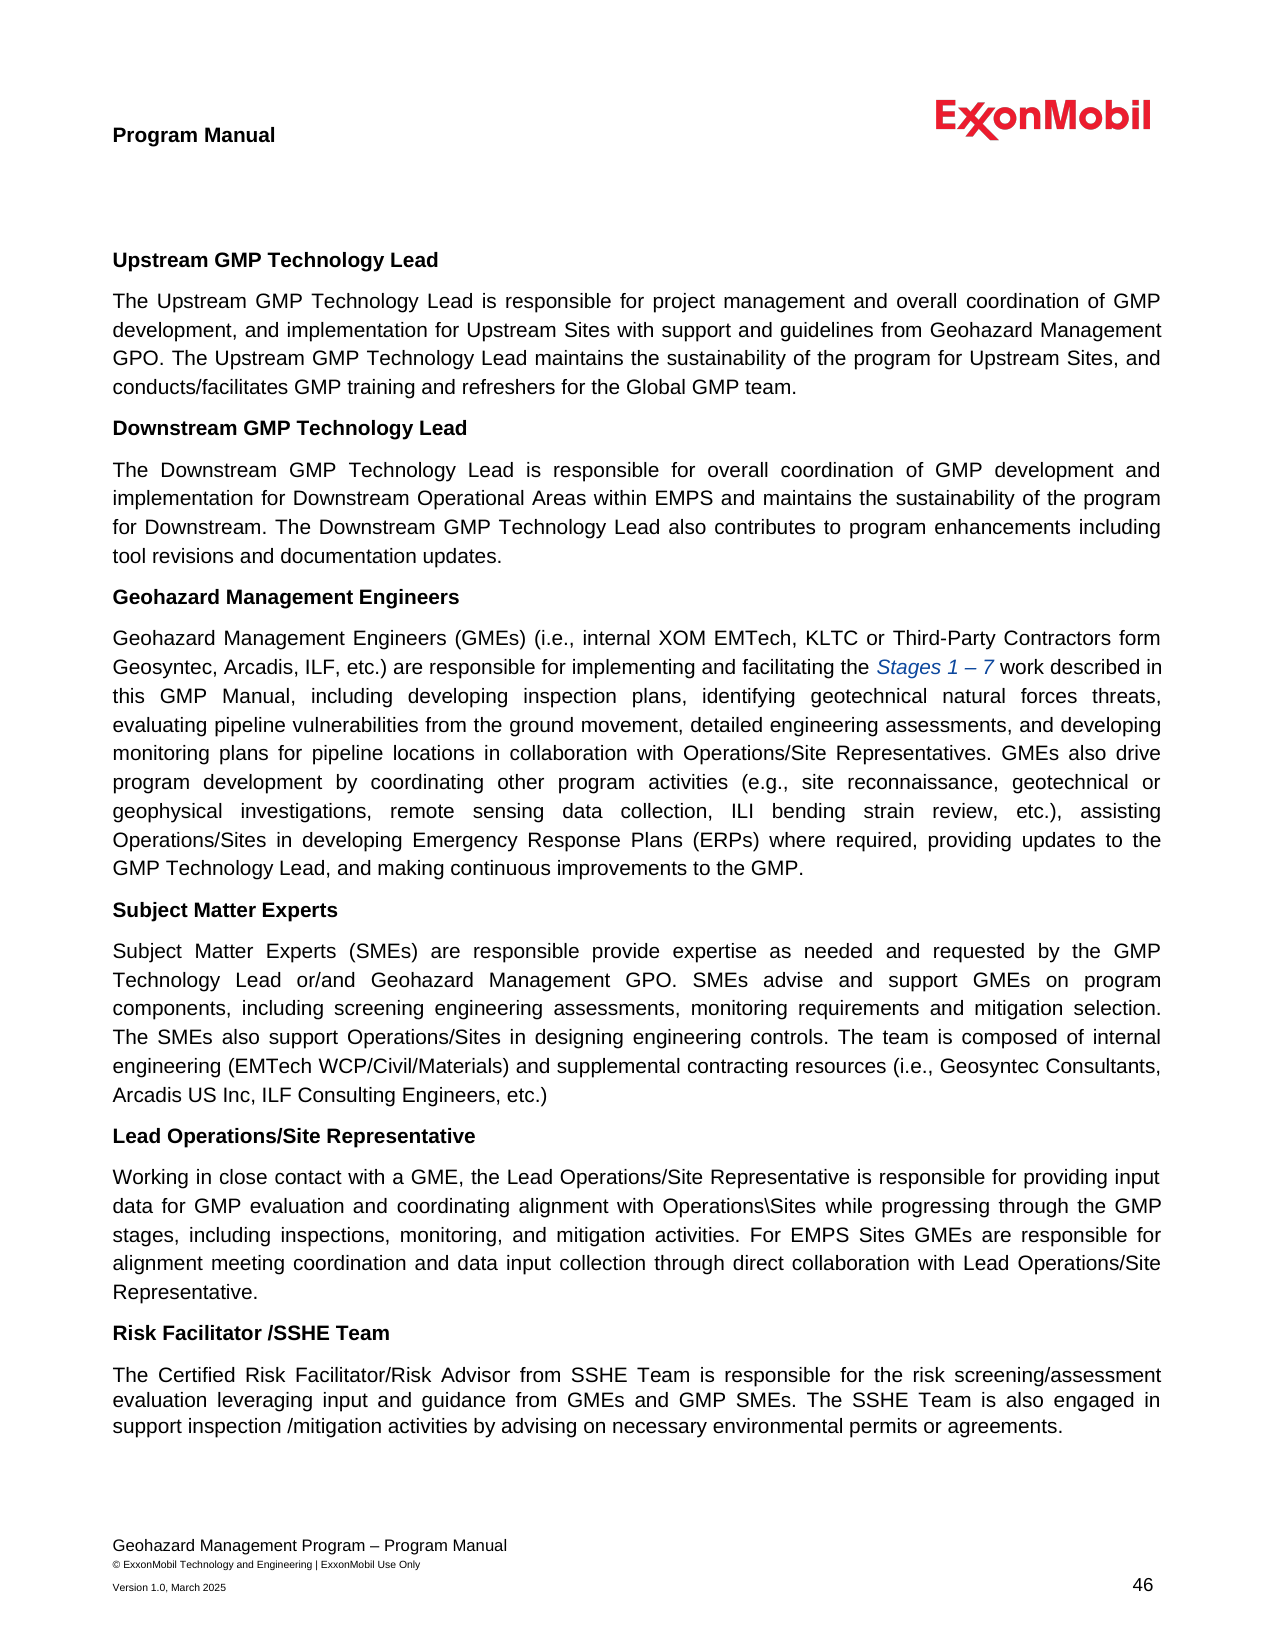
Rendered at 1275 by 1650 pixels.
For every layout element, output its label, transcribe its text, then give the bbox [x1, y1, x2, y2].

text The Downstream GMP Technology Lead is responsible for overall coordination of GMP development and implementation for Downstream Operational Areas within EMPS and maintains the sustainability of the program for Downstream. The Downstream GMP Technology Lead also contributes to program enhancements including tool revisions and documentation updates. [112, 457, 1162, 568]
text Geohazard Management Engineers (GMEs) (i.e., internal XOM EMTech, KLTC or Third-Party Contractors form Geosyntec, Arcadis, ILF, etc.) are responsible for implementing and facilitating the Stages 1 – 7 work described in this GMP Manual, including developing inspection plans, identifying geotechnical natural forces threats, evaluating pipeline vulnerabilities from the ground movement, detailed engineering assessments, and developing monitoring plans for pipeline locations in collaboration with Operations/Site Representatives. GMEs also drive program development by coordinating other program activities (e.g., site reconnaissance, geotechnical or geophysical investigations, remote sensing data collection, ILI bending strain review, etc.), assisting Operations/Sites in developing Emergency Response Plans (ERPs) where required, providing updates to the GMP Technology Lead, and making continuous improvements to the GMP. [112, 626, 1162, 880]
text Subject Matter Experts (SMEs) are responsible provide expertise as needed and requested by the GMP Technology Lead or/and Geohazard Management GPO. SMEs advise and support GMEs on program components, including screening engineering assessments, monitoring requirements and mitigation selection. The SMEs also support Operations/Sites in designing engineering controls. The team is composed of internal engineering (EMTech WCP/Civil/Materials) and supplemental contracting resources (i.e., Geosyntec Consultants, Arcadis US Inc, ILF Consulting Engineers, etc.) [112, 939, 1162, 1106]
picture [932, 97, 1154, 143]
text The Certified Risk Facilitator/Risk Advisor from SSHE Team is responsible for the risk screening/assessment evaluation leveraging input and guidance from GMEs and GMP SMEs. The SSHE Team is also engaged in support inspection /mitigation activities by advising on necessary environmental permits or agreements. [112, 1362, 1162, 1438]
subtitle Lead Operations/Site Representative [112, 1124, 1162, 1148]
subtitle Geohazard Management Engineers [112, 585, 1162, 609]
subtitle Risk Facilitator /SSHE Team [112, 1321, 1162, 1345]
text Working in close contact with a GME, the Lead Operations/Site Representative is responsible for providing input data for GMP evaluation and coordinating alignment with Operations\Sites while progressing through the GMP stages, including inspections, monitoring, and mitigation activities. For EMPS Sites GMEs are responsible for alignment meeting coordination and data input collection through direct collaboration with Lead Operations/Site Representative. [112, 1165, 1162, 1304]
subtitle Subject Matter Experts [112, 897, 1162, 921]
subtitle Downstream GMP Technology Lead [112, 416, 1162, 440]
subtitle Upstream GMP Technology Lead [112, 247, 1162, 271]
text The Upstream GMP Technology Lead is responsible for project management and overall coordination of GMP development, and implementation for Upstream Sites with support and guidelines from Geohazard Management GPO. The Upstream GMP Technology Lead maintains the sustainability of the program for Upstream Sites, and conducts/facilitates GMP training and refreshers for the Global GMP team. [112, 289, 1162, 399]
